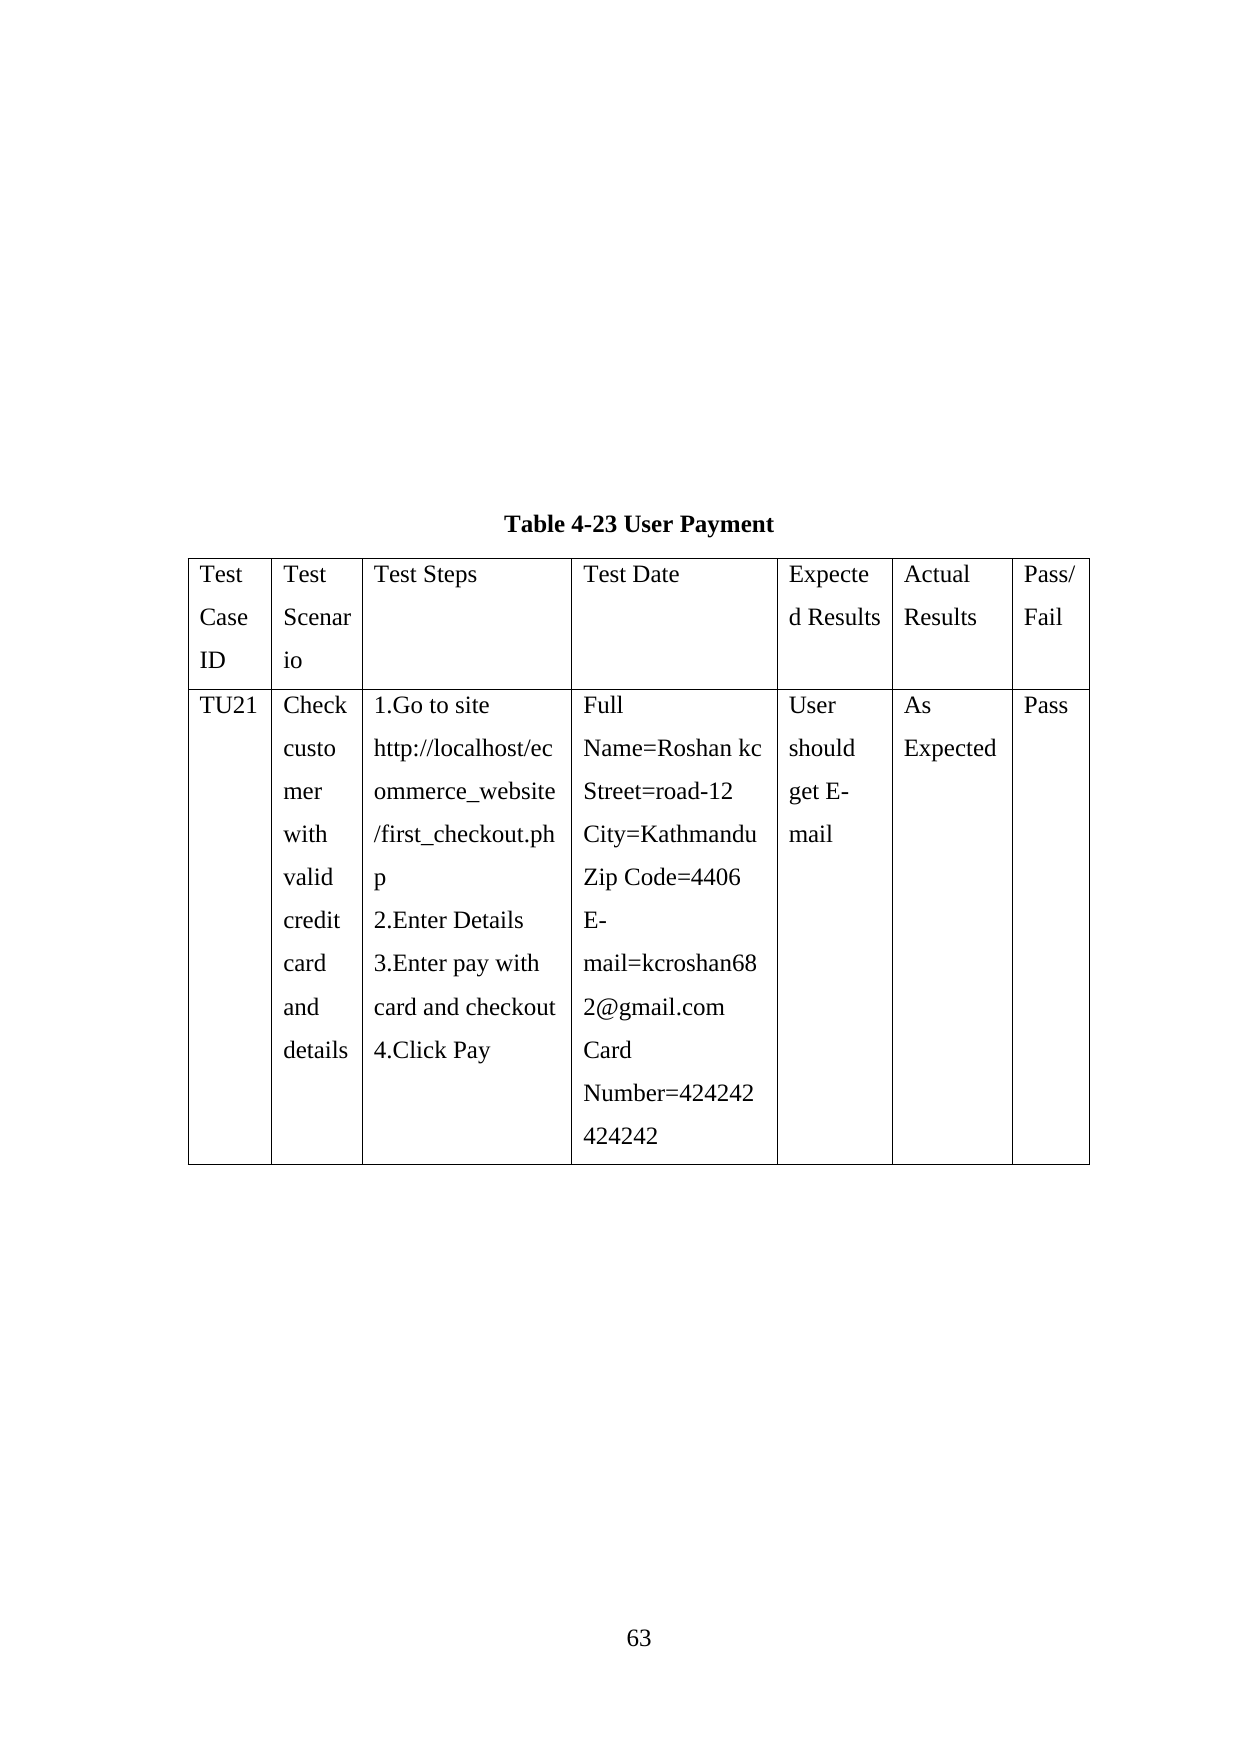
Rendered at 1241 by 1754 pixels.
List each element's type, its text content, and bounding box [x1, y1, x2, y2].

table_cell Pass [1013, 690, 1089, 1164]
table_header Test Scenario [272, 559, 362, 689]
table_header Pass/Fail [1013, 559, 1089, 689]
table_header Test Date [572, 559, 777, 689]
table_cell User should get E-mail [778, 690, 892, 1164]
table_header Test Steps [363, 559, 571, 689]
table_header Actual Results [893, 559, 1012, 689]
table_cell TU21 [189, 690, 271, 1164]
table_header Expected Results [778, 559, 892, 689]
table_cell 1.Go to site http://localhost/ecommerce_website/first_checkout.php 2.Enter Details 3.Enter pay with card and checkout 4.Click Pay [363, 690, 571, 1164]
table_cell As Expected [893, 690, 1012, 1164]
table_cell Check customer with valid credit card and details [272, 690, 362, 1164]
table_header Test Case ID [189, 559, 271, 689]
table_cell Full Name=Roshan kc Street=road-12 City=Kathmandu Zip Code=4406 E-mail=kcroshan682@gmail.com Card Number=424242424242 [572, 690, 777, 1164]
